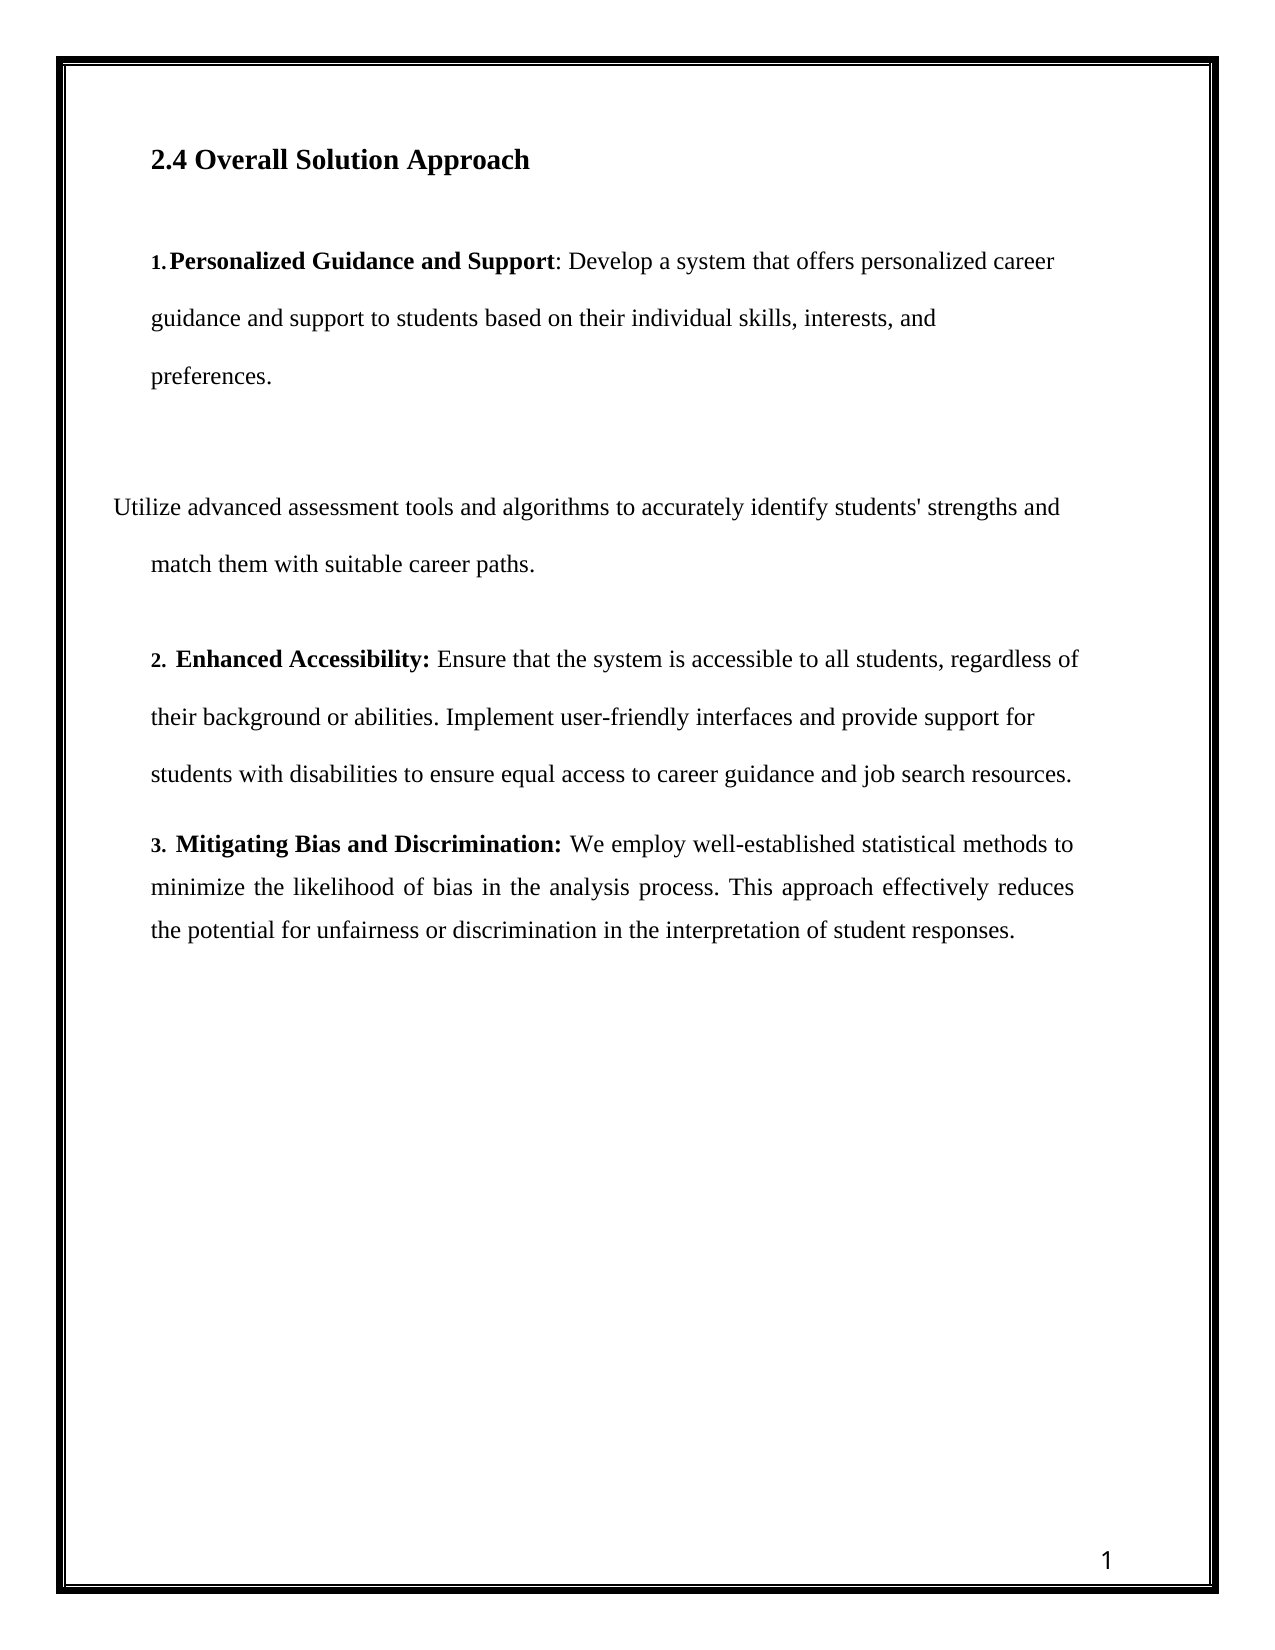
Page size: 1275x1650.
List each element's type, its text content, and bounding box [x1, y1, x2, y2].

text Utilize advanced assessment tools and algorithms to accurately identify students' strengths and match them with suitable career paths. [113, 492, 1121, 577]
subtitle Overall Solution Approach [151, 142, 1200, 175]
list Mitigating Bias and Discrimination: We employ well-established statistical methods to minimize the likelihood of bias in the analysis process. This approach effectively reduces the potential for unfairness or discrimination in the interpretation of student responses. [151, 829, 1074, 944]
list Enhanced Accessibility: Ensure that the system is accessible to all students, regardless of their background or abilities. Implement user-friendly interfaces and provide support for students with disabilities to ensure equal access to career guidance and job search resources. [151, 644, 1116, 788]
list Personalized Guidance and Support: Develop a system that offers personalized career guidance and support to students based on their individual skills, interests, and preferences. [151, 246, 1056, 390]
